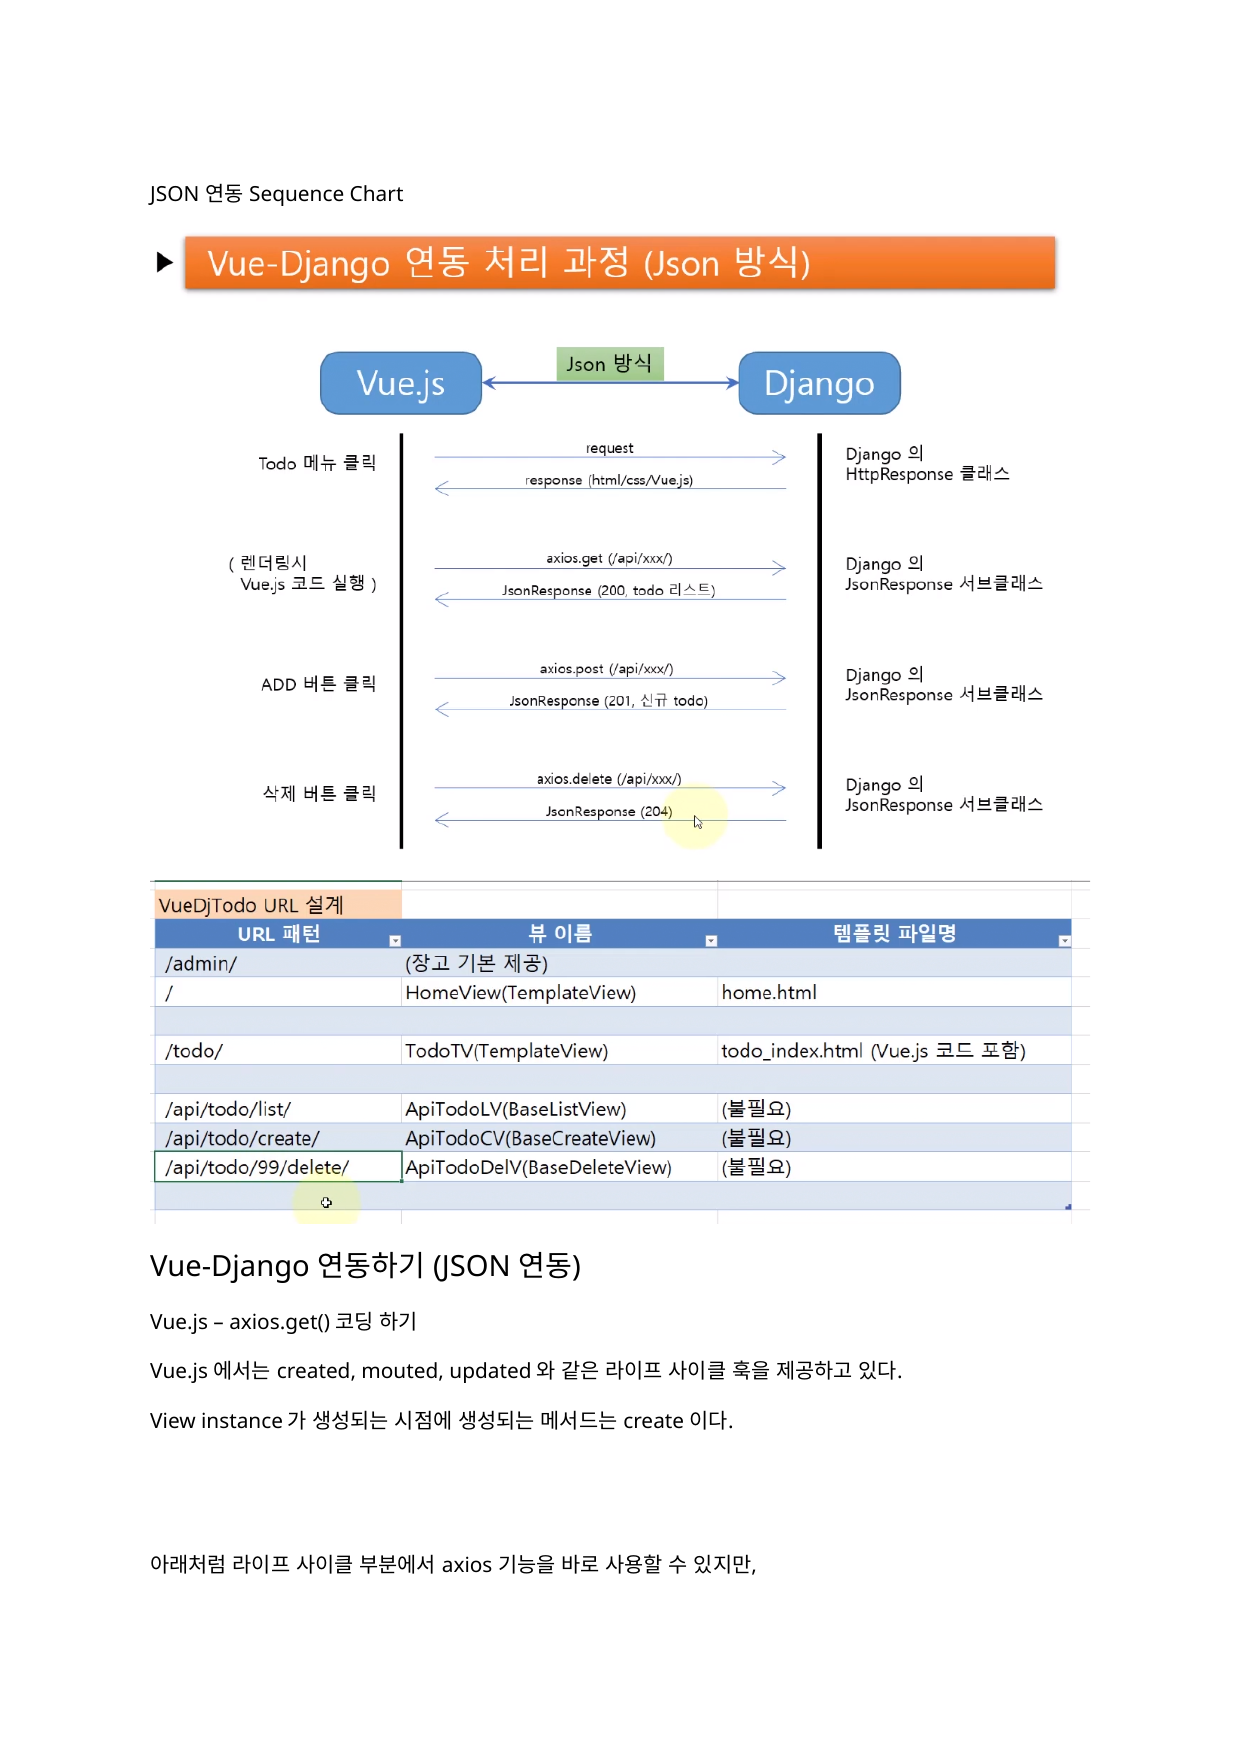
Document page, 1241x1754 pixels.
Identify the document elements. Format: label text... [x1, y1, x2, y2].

subtitle Vue.js – axios.get() 코딩 하기 [150, 1305, 1090, 1336]
subtitle Vue-Django 연동하기 (JSON 연동) [150, 1243, 1090, 1285]
text 아래처럼 라이프 사이클 부분에서 axios 기능을 바로 사용할 수 있지만, [150, 1548, 1090, 1578]
text Vue.js 에서는 created, mouted, updated와 같은 라이프 사이클 훅을 제공하고 있다. [150, 1354, 1090, 1385]
picture [150, 880, 1091, 1224]
picture [150, 226, 1091, 862]
subtitle JSON 연동 Sequence Chart [150, 177, 1090, 207]
text View instance가 생성되는 시점에 생성되는 메서드는 create 이다. [150, 1404, 1090, 1434]
